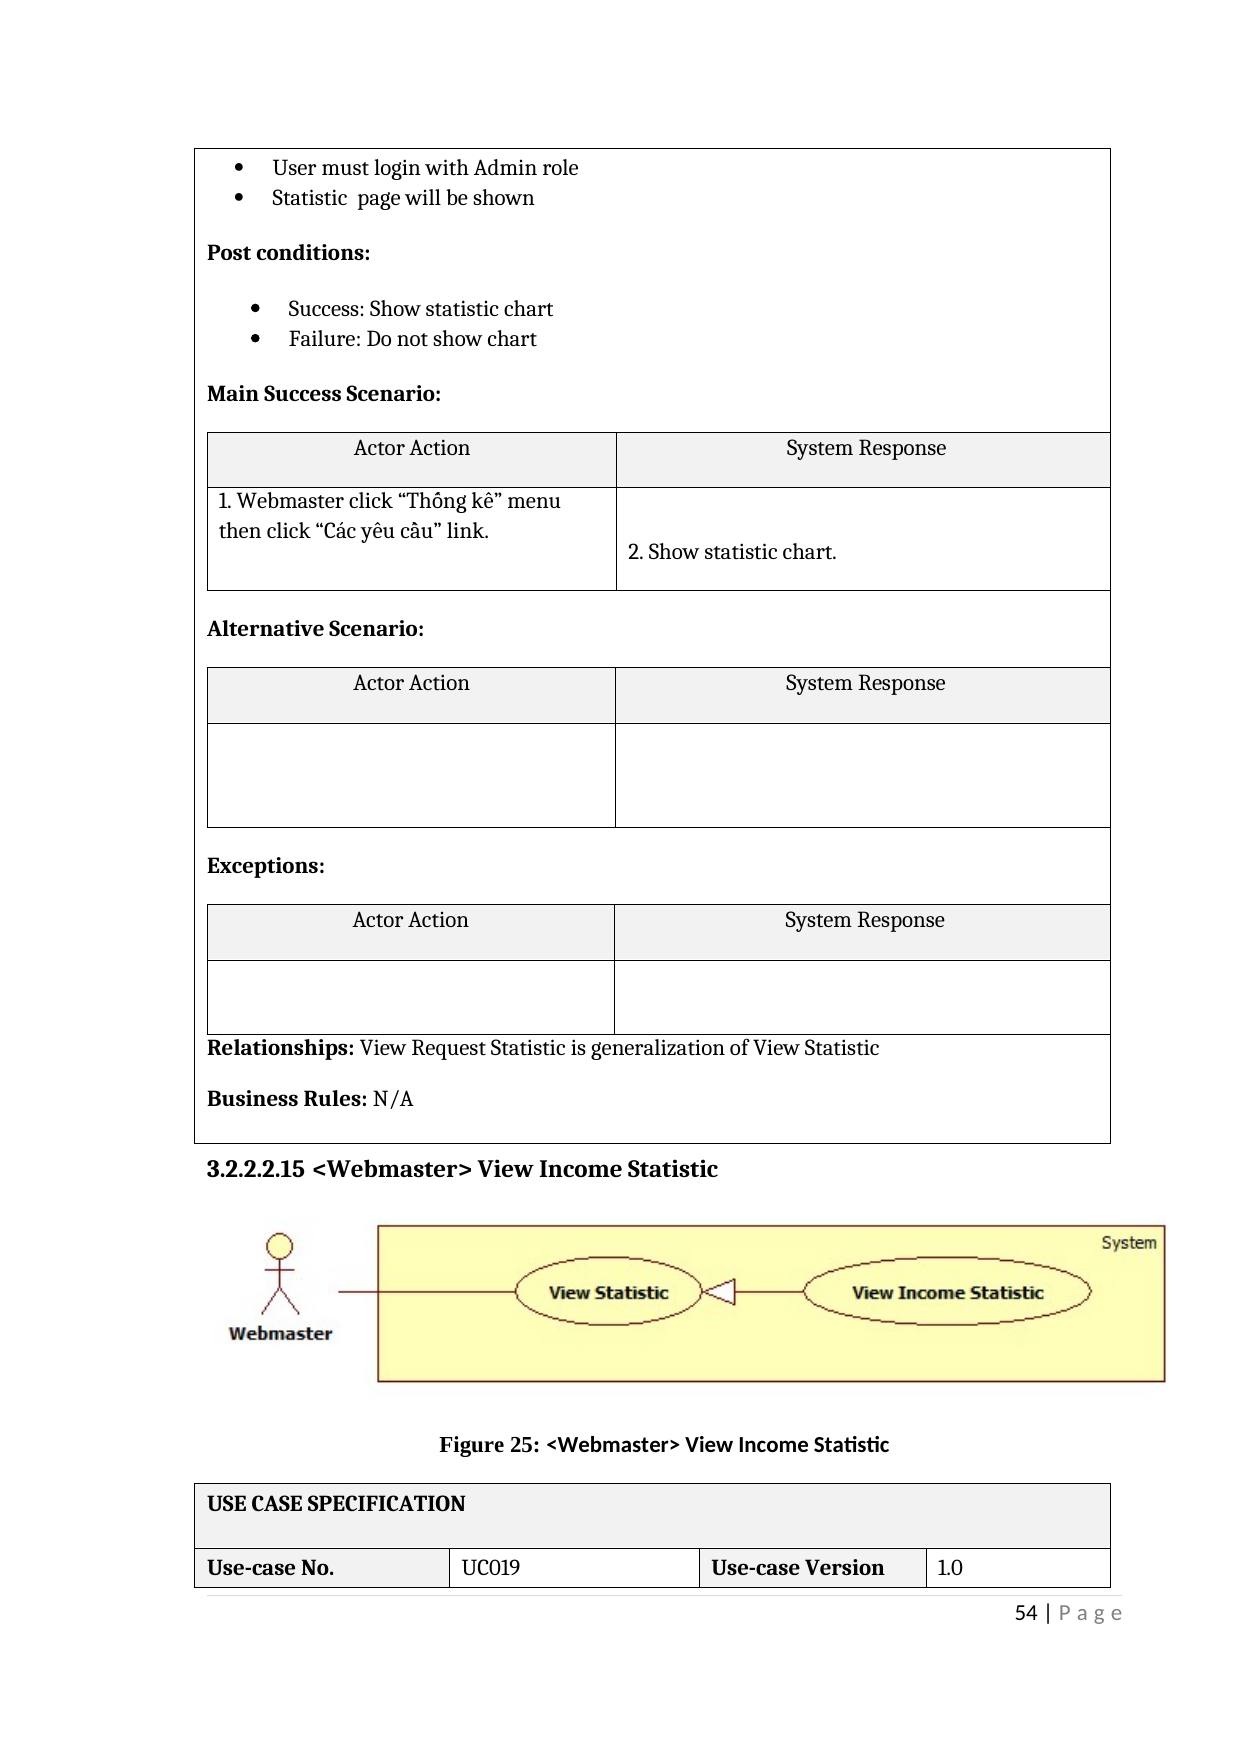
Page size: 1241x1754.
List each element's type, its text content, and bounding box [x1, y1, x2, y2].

table_cell Use-case No. [195, 1549, 449, 1587]
text Figure 25: <Webmaster> View Income Statistic [207, 1414, 1122, 1458]
table_cell 1.0 [927, 1549, 1110, 1587]
subtitle <Webmaster> View Income Statistic [207, 1155, 1122, 1183]
picture [190, 1194, 1197, 1414]
table_cell Use-case Version [700, 1549, 926, 1587]
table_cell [195, 149, 1110, 1143]
table_header USE CASE SPECIFICATION [195, 1484, 1110, 1547]
table_cell UC019 [450, 1549, 699, 1587]
